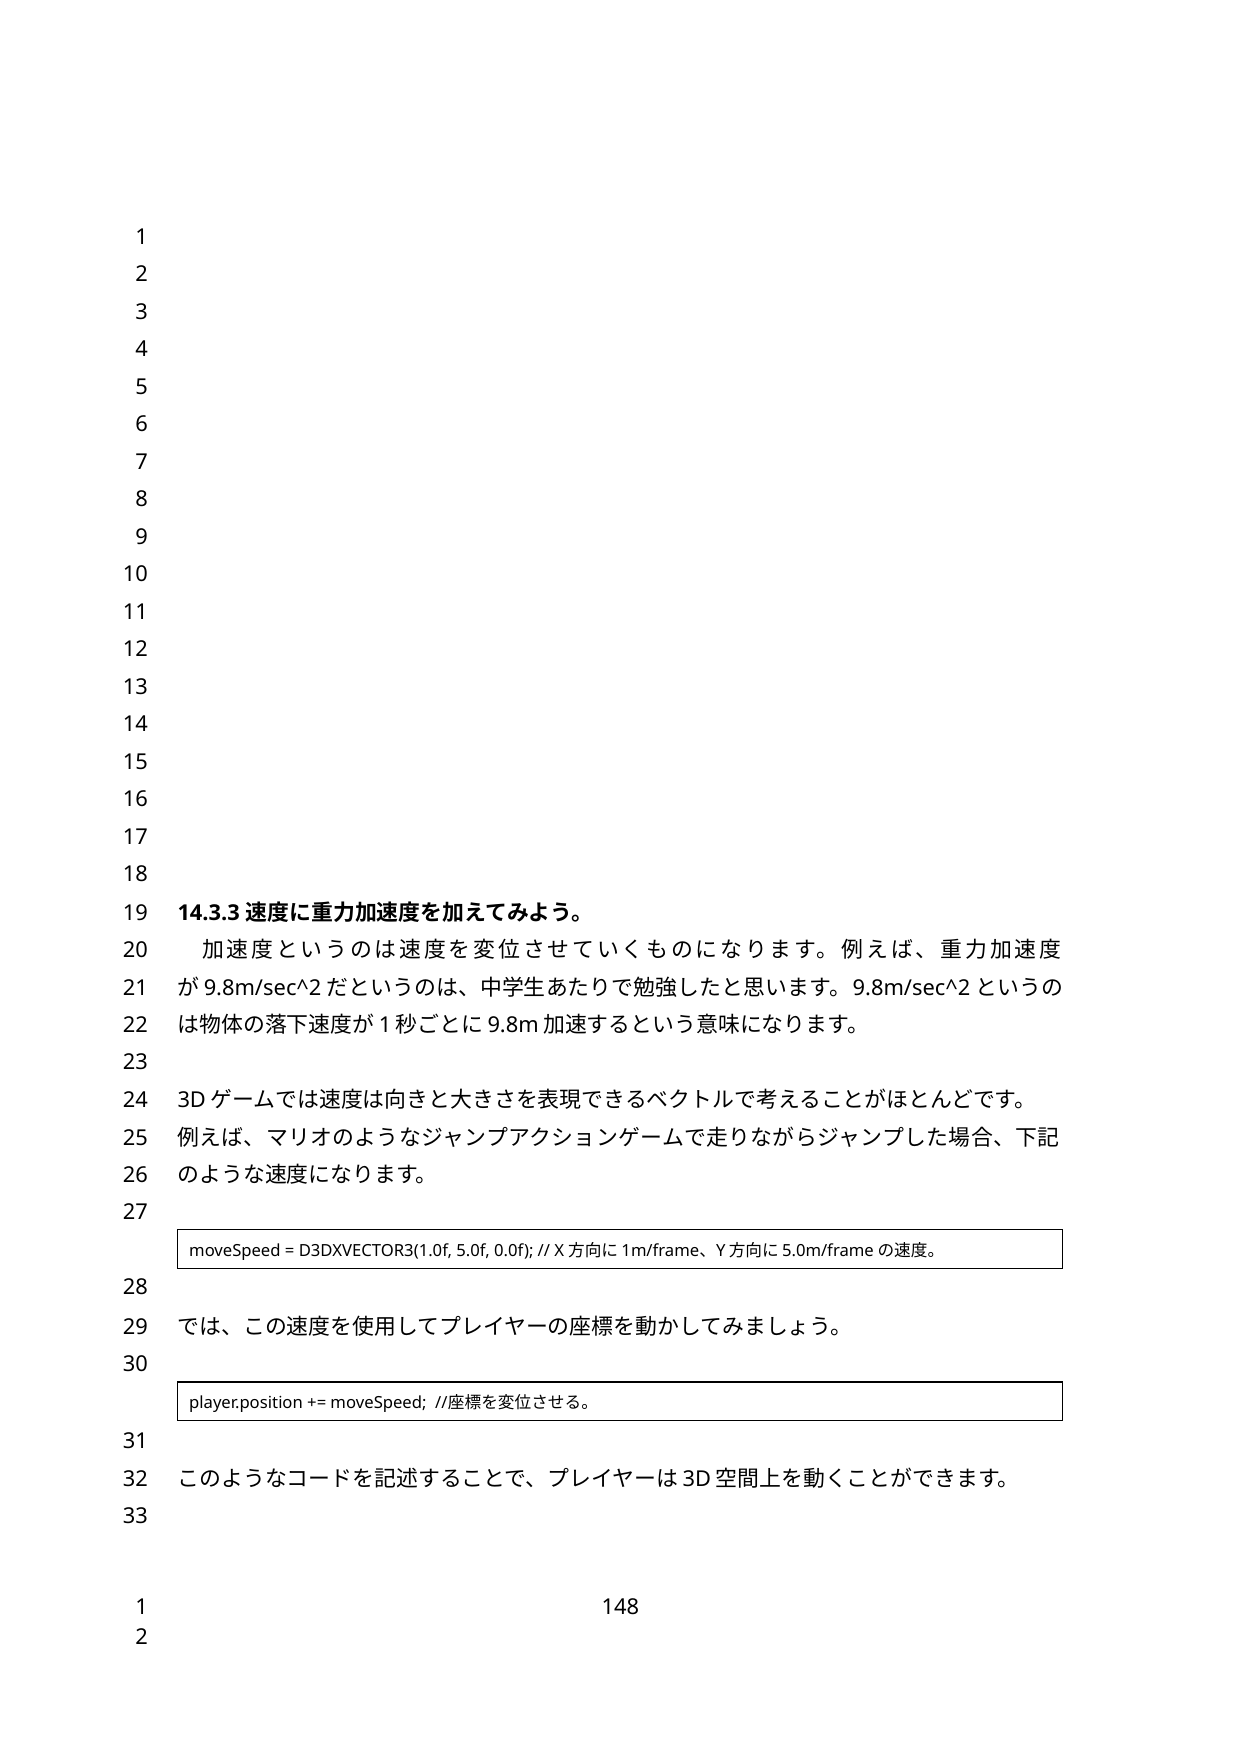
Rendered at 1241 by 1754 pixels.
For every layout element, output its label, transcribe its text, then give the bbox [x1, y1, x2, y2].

table_header player.position += moveSpeed; //座標を変位させる。 [178, 1383, 1062, 1420]
text 例えば、マリオのようなジャンプアクションゲームで走りながらジャンプした場合、下記のような速度になります。 [177, 1117, 1063, 1192]
text 14.3.3 速度に重力加速度を加えてみよう。 [177, 892, 1063, 929]
text では、この速度を使用してプレイヤーの座標を動かしてみましょう。 [177, 1306, 1063, 1344]
text このようなコードを記述することで、プレイヤーは3D空間上を動くことができます。 [177, 1458, 1063, 1496]
table_header moveSpeed = D3DXVECTOR3(1.0f, 5.0f, 0.0f); // X方向に1m/frame、Y方向に5.0m/frameの速度。 [178, 1230, 1062, 1268]
text 加速度というのは速度を変位させていくものになります。例えば、重力加速度が9.8m/sec^2だというのは、中学生あたりで勉強したと思います。9.8m/sec^2というのは物体の落下速度が1秒ごとに9.8m加速するという意味になります。 [177, 929, 1063, 1042]
text 3Dゲームでは速度は向きと大きさを表現できるベクトルで考えることがほとんどです。 [177, 1079, 1063, 1117]
